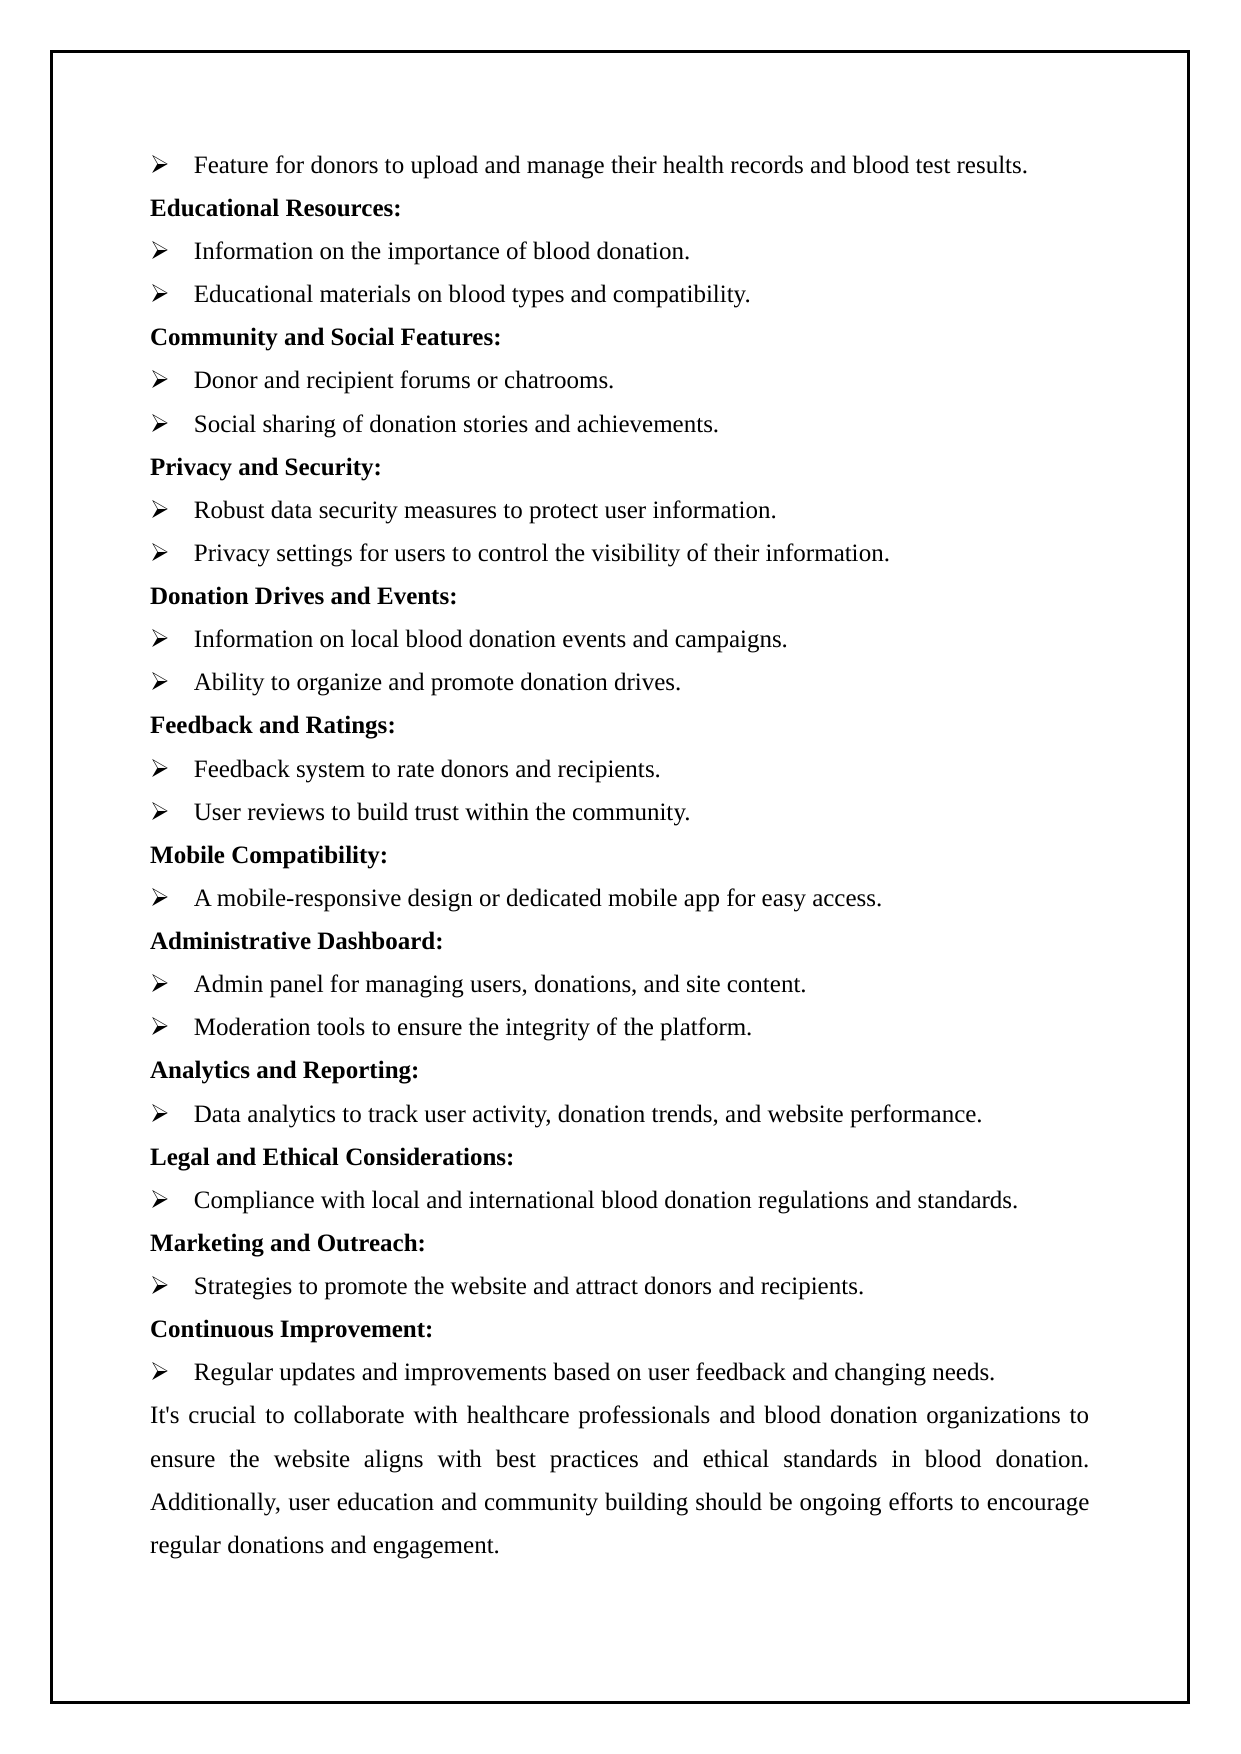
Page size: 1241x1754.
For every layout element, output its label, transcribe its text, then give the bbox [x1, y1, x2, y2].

text Continuous Improvement: [150, 1314, 1090, 1343]
list Privacy settings for users to control the visibility of their information. [150, 538, 1090, 567]
text Mobile Compatibility: [150, 840, 1090, 869]
text Donation Drives and Events: [150, 581, 1090, 610]
text Legal and Ethical Considerations: [150, 1142, 1090, 1171]
text Community and Social Features: [150, 322, 1090, 351]
list Regular updates and improvements based on user feedback and changing needs. [150, 1357, 1090, 1386]
list Strategies to promote the website and attract donors and recipients. [150, 1271, 1090, 1300]
list Information on local blood donation events and campaigns. [150, 624, 1090, 653]
list Social sharing of donation stories and achievements. [150, 409, 1090, 437]
list Educational materials on blood types and compatibility. [150, 279, 1090, 308]
list Feedback system to rate donors and recipients. [150, 754, 1090, 782]
list User reviews to build trust within the community. [150, 797, 1090, 826]
list A mobile-responsive design or dedicated mobile app for easy access. [150, 883, 1090, 912]
list Donor and recipient forums or chatrooms. [150, 366, 1090, 394]
text Feedback and Ratings: [150, 711, 1090, 739]
list Ability to organize and promote donation drives. [150, 667, 1090, 696]
list Moderation tools to ensure the integrity of the platform. [150, 1012, 1090, 1041]
list Admin panel for managing users, donations, and site content. [150, 969, 1090, 998]
text Administrative Dashboard: [150, 926, 1090, 955]
list Compliance with local and international blood donation regulations and standards. [150, 1185, 1090, 1214]
text Marketing and Outreach: [150, 1228, 1090, 1257]
list Data analytics to track user activity, donation trends, and website performance. [150, 1099, 1090, 1127]
text Educational Resources: [150, 193, 1090, 222]
text It's crucial to collaborate with healthcare professionals and blood donation organizations to ensure the website aligns with best practices and ethical standards in blood donation. Additionally, user education and community building should be ongoing efforts to encourage regular donations and engagement. [150, 1401, 1090, 1559]
list Robust data security measures to protect user information. [150, 495, 1090, 524]
list Feature for donors to upload and manage their health records and blood test results. [150, 150, 1090, 179]
text Privacy and Security: [150, 452, 1090, 481]
text Analytics and Reporting: [150, 1056, 1090, 1084]
list Information on the importance of blood donation. [150, 236, 1090, 265]
